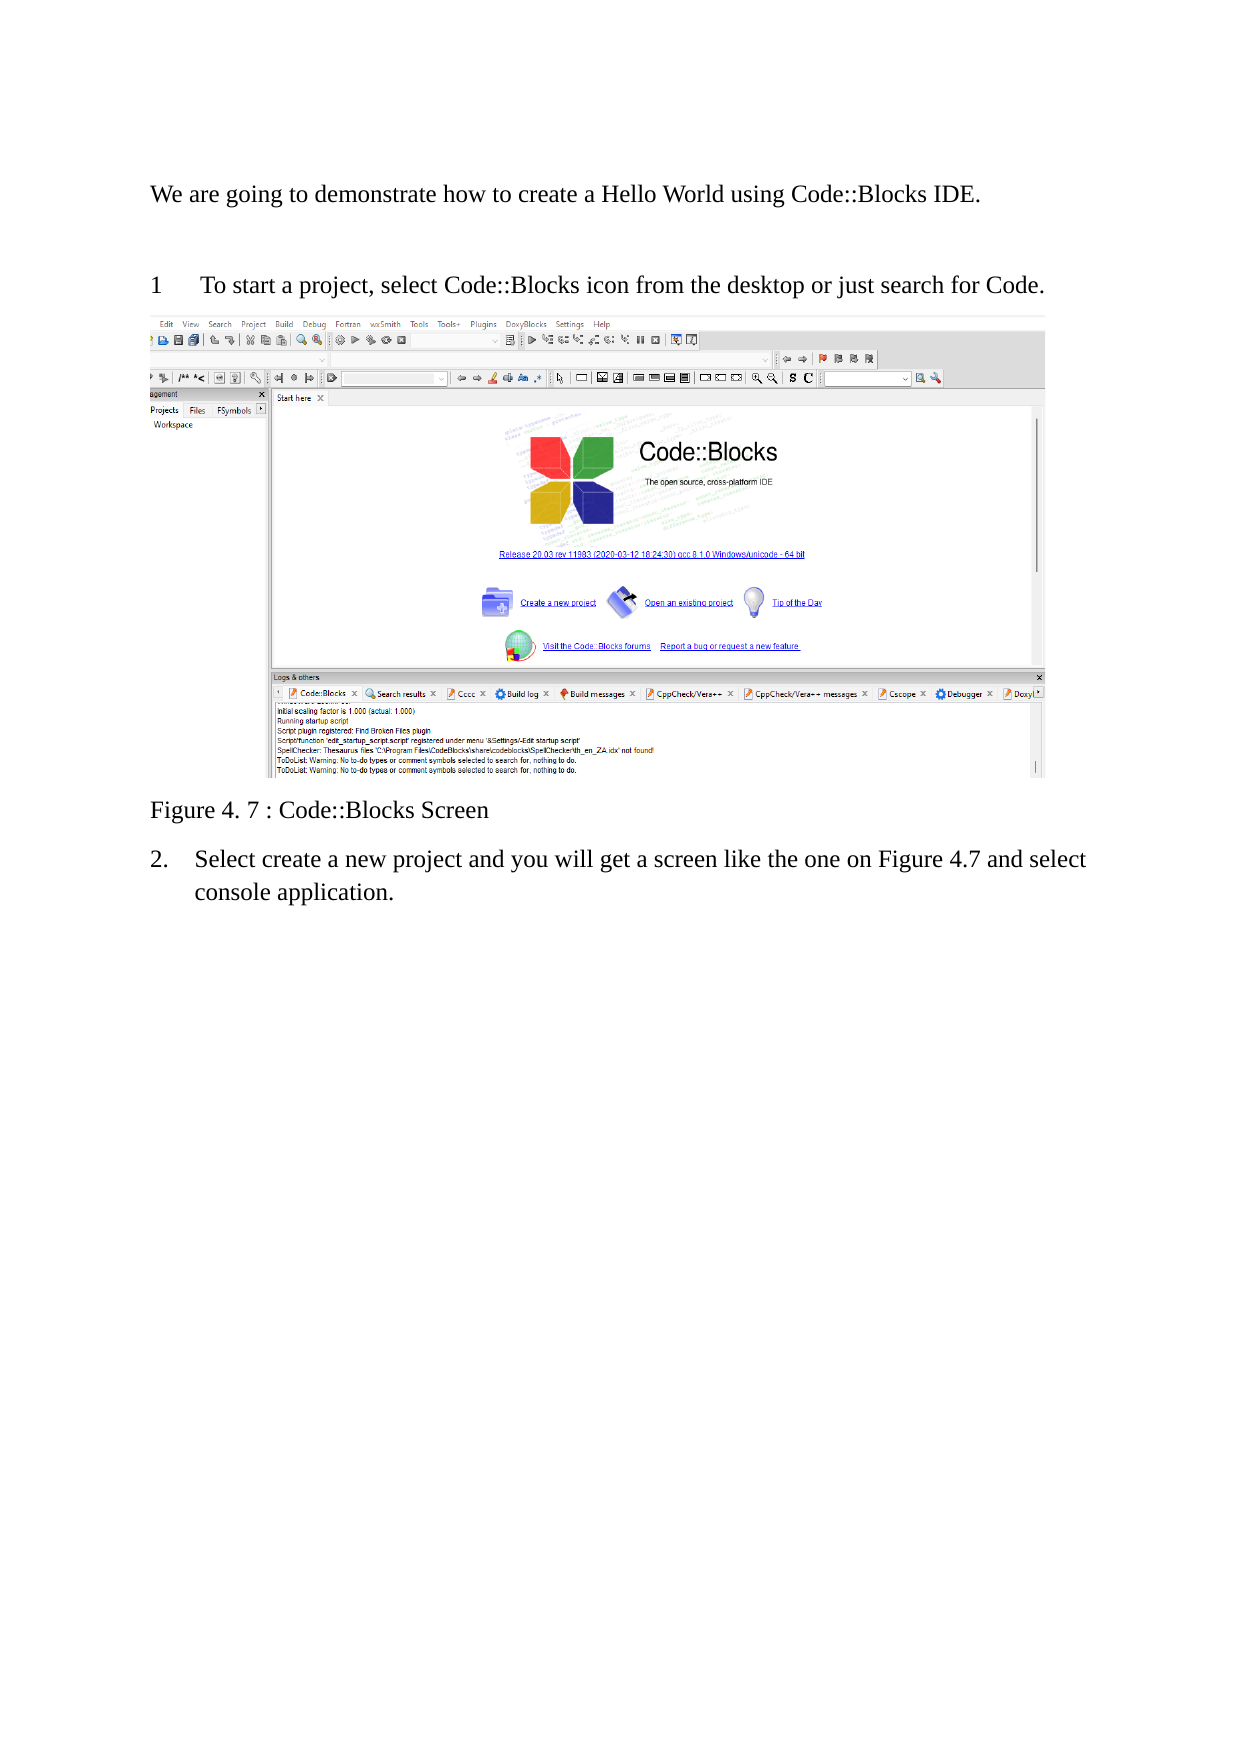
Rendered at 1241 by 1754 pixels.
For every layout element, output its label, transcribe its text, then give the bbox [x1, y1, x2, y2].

text We are going to demonstrate how to create a Hello World using Code::Blocks IDE. [150, 179, 1090, 207]
picture [150, 315, 1046, 778]
list Select create a new project and you will get a screen like the one on Figure 4.7 and select console application. [150, 844, 1090, 906]
text Figure 4. 7 : Code::Blocks Screen [150, 795, 1090, 823]
list To start a project, select Code::Blocks icon from the desktop or just search for Code. [150, 270, 1090, 298]
